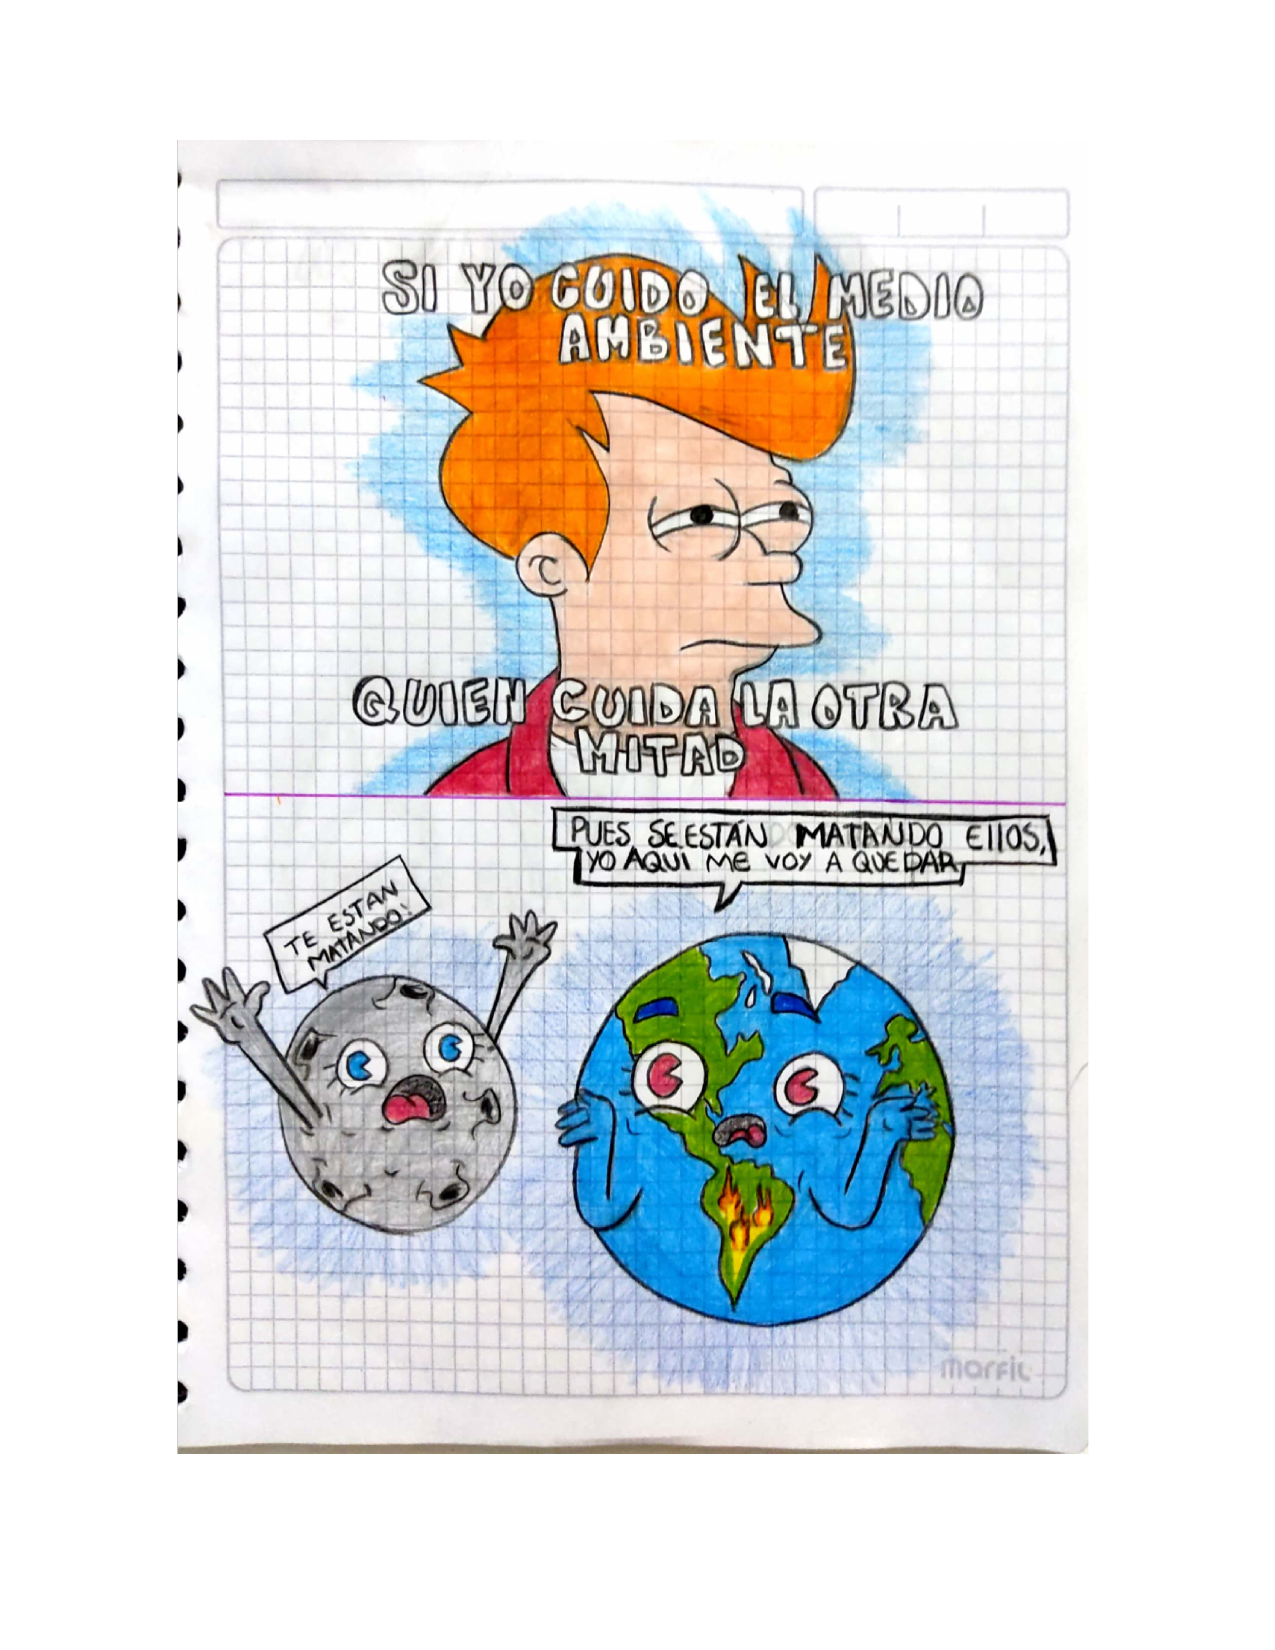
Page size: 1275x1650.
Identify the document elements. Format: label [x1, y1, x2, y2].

picture [177, 140, 1089, 1454]
